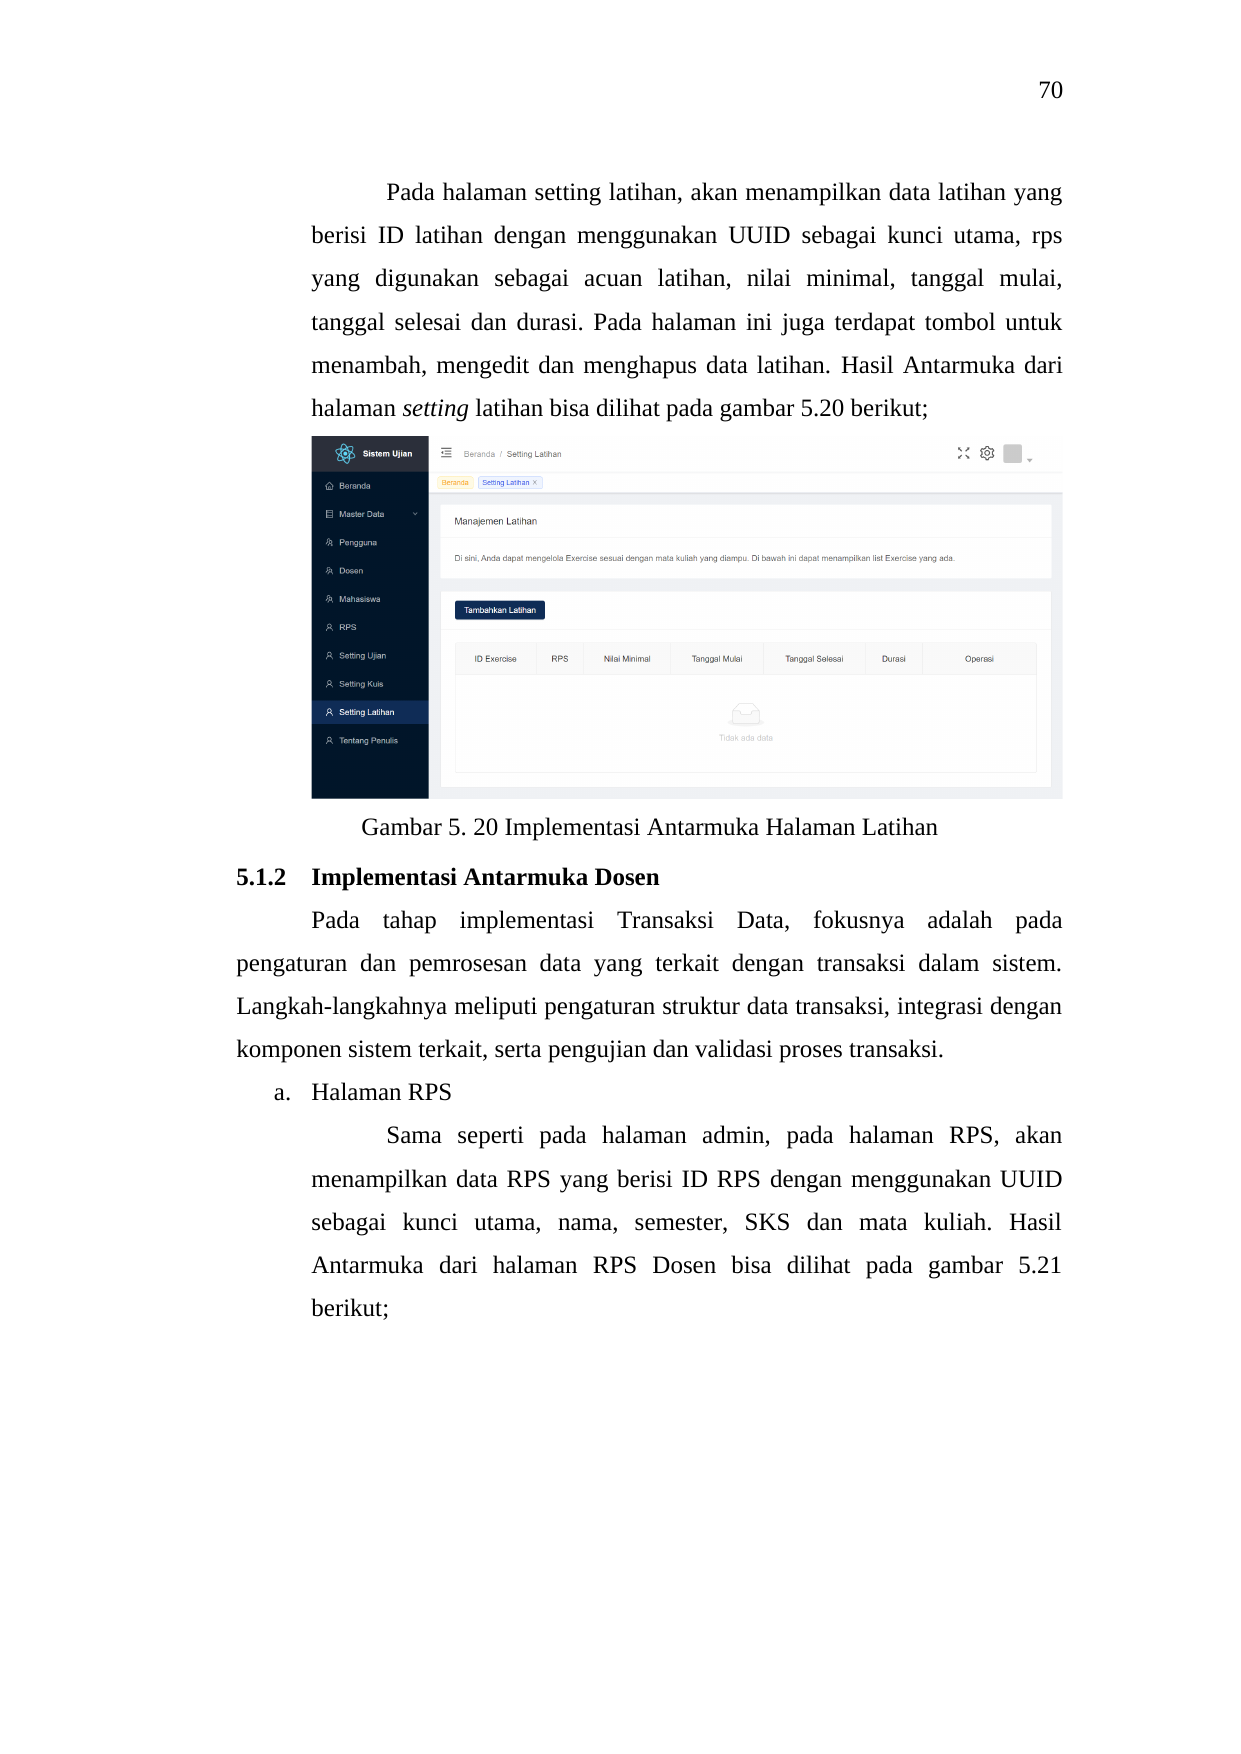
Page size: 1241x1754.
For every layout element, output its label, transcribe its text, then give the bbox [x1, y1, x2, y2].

list Sama seperti pada halaman admin, pada halaman RPS, akan menampilkan data RPS yang berisi ID RPS dengan menggunakan UUID sebagai kunci utama, nama, semester, SKS dan mata kuliah. Hasil Antarmuka dari halaman RPS Dosen bisa dilihat pada gambar 5.21 berikut; [311, 1121, 1063, 1322]
list Implementasi Antarmuka Dosen [236, 862, 1063, 891]
text Pada tahap implementasi Transaksi Data, fokusnya adalah pada pengaturan dan pemrosesan data yang terkait dengan transaksi dalam sistem. Langkah-langkahnya meliputi pengaturan struktur data transaksi, integrasi dengan komponen sistem terkait, serta pengujian dan validasi proses transaksi. [236, 905, 1063, 1063]
list Halaman RPS [274, 1077, 1063, 1106]
picture [311, 436, 1063, 799]
list Pada halaman setting latihan, akan menampilkan data latihan yang berisi ID latihan dengan menggunakan UUID sebagai kunci utama, rps yang digunakan sebagai acuan latihan, nilai minimal, tanggal mulai, tanggal selesai dan durasi. Pada halaman ini juga terdapat tombol untuk menambah, mengedit dan menghapus data latihan. Hasil Antarmuka dari halaman setting latihan bisa dilihat pada gambar 5.20 berikut; [311, 177, 1063, 422]
